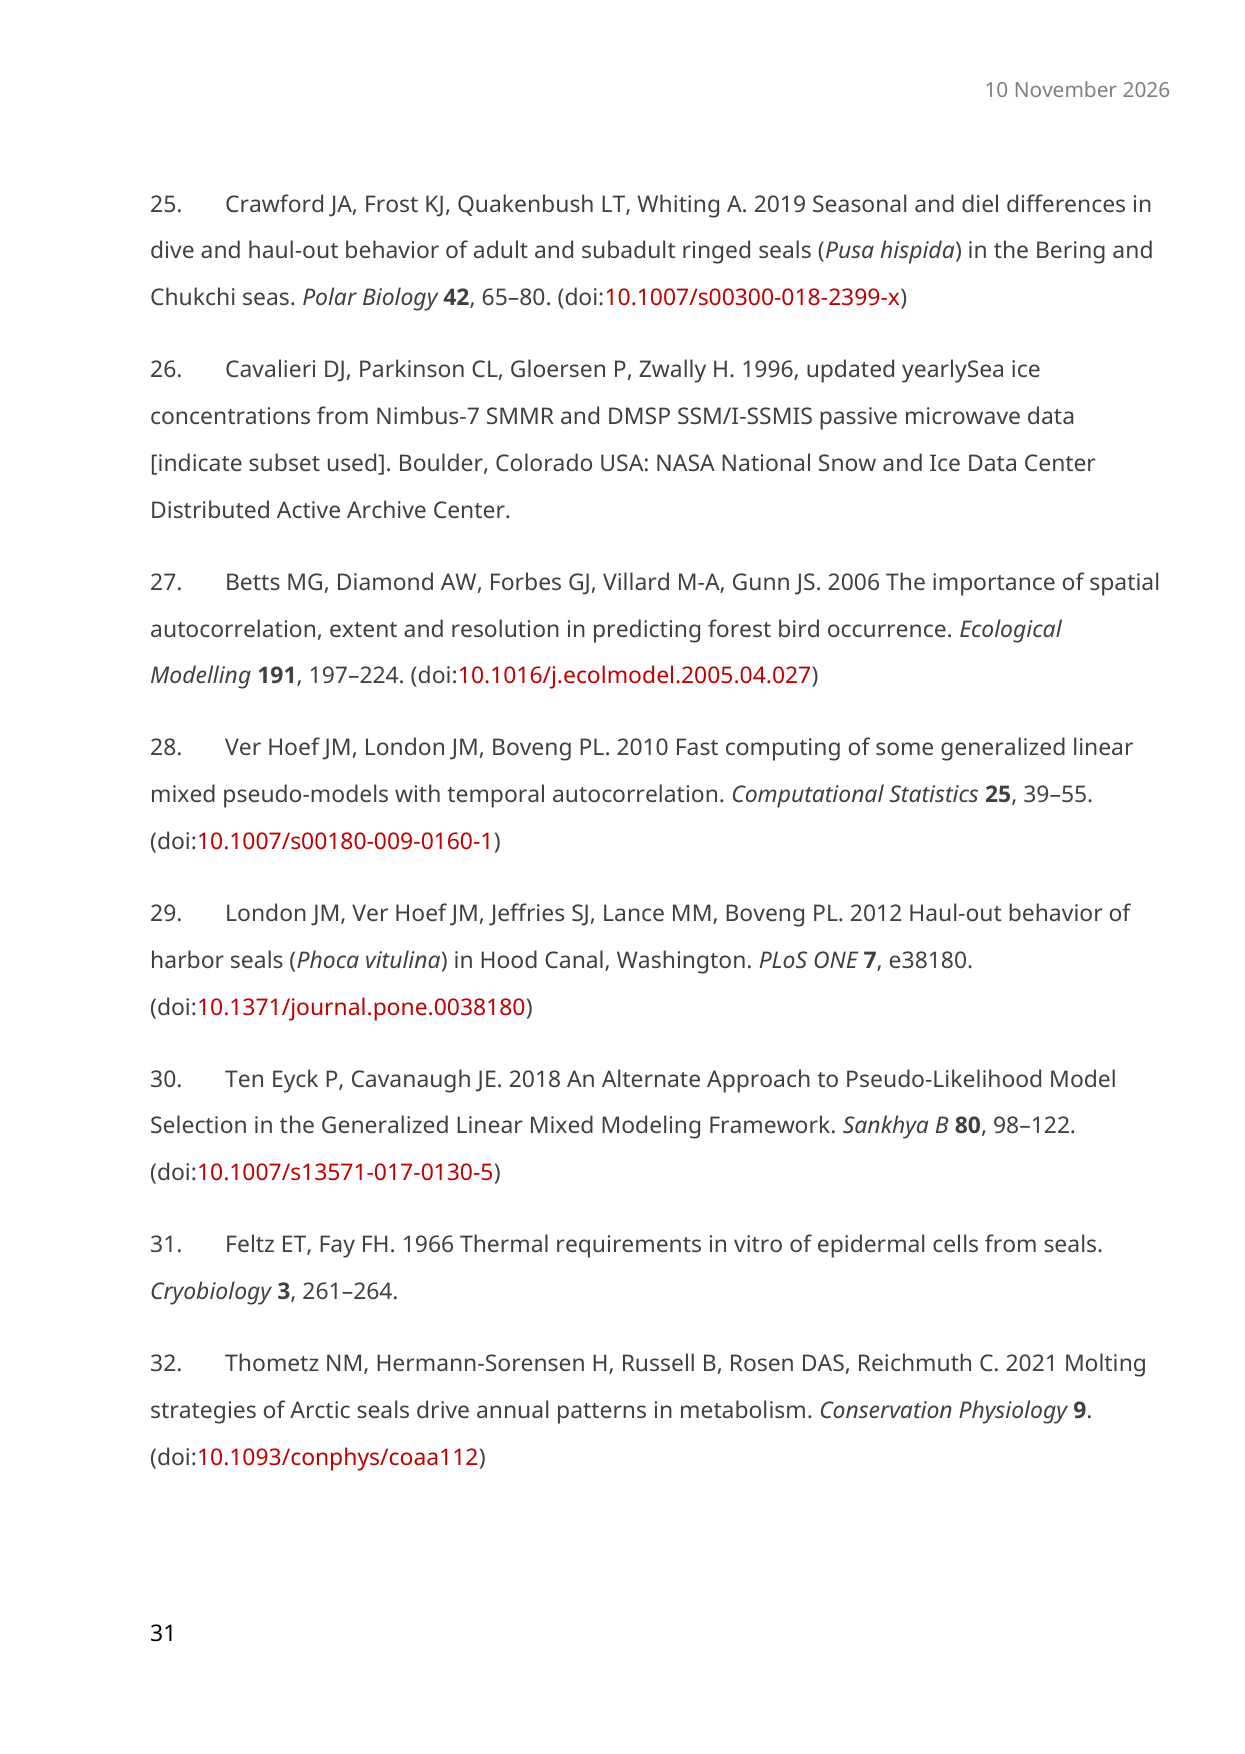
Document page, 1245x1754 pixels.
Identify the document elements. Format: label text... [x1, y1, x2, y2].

text 30. Ten Eyck P, Cavanaugh JE. 2018 An Alternate Approach to Pseudo-Likelihood Model Selection in the Generalized Linear Mixed Modeling Framework. Sankhya B 80, 98–122. (doi:10.1007/s13571-017-0130-5) [150, 1062, 1170, 1187]
text 28. Ver Hoef JM, London JM, Boveng PL. 2010 Fast computing of some generalized linear mixed pseudo-models with temporal autocorrelation. Computational Statistics 25, 39–55. (doi:10.1007/s00180-009-0160-1) [150, 731, 1170, 856]
text 26. Cavalieri DJ, Parkinson CL, Gloersen P, Zwally H. 1996, updated yearlySea ice concentrations from Nimbus-7 SMMR and DMSP SSM/I-SSMIS passive microwave data [indicate subset used]. Boulder, Colorado USA: NASA National Snow and Ice Data Center Distributed Active Archive Center. [150, 353, 1170, 525]
text 25. Crawford JA, Frost KJ, Quakenbush LT, Whiting A. 2019 Seasonal and diel differences in dive and haul-out behavior of adult and subadult ringed seals (Pusa hispida) in the Bering and Chukchi seas. Polar Biology 42, 65–80. (doi:10.1007/s00300-018-2399-x) [150, 187, 1170, 312]
text 27. Betts MG, Diamond AW, Forbes GJ, Villard M-A, Gunn JS. 2006 The importance of spatial autocorrelation, extent and resolution in predicting forest bird occurrence. Ecological Modelling 191, 197–224. (doi:10.1016/j.ecolmodel.2005.04.027) [150, 566, 1170, 691]
text 31. Feltz ET, Fay FH. 1966 Thermal requirements in vitro of epidermal cells from seals. Cryobiology 3, 261–264. [150, 1228, 1170, 1306]
text 29. London JM, Ver Hoef JM, Jeffries SJ, Lance MM, Boveng PL. 2012 Haul-out behavior of harbor seals (Phoca vitulina) in Hood Canal, Washington. PLoS ONE 7, e38180. (doi:10.1371/journal.pone.0038180) [150, 897, 1170, 1022]
text 32. Thometz NM, Hermann-Sorensen H, Russell B, Rosen DAS, Reichmuth C. 2021 Molting strategies of Arctic seals drive annual patterns in metabolism. Conservation Physiology 9. (doi:10.1093/conphys/coaa112) [150, 1347, 1170, 1472]
